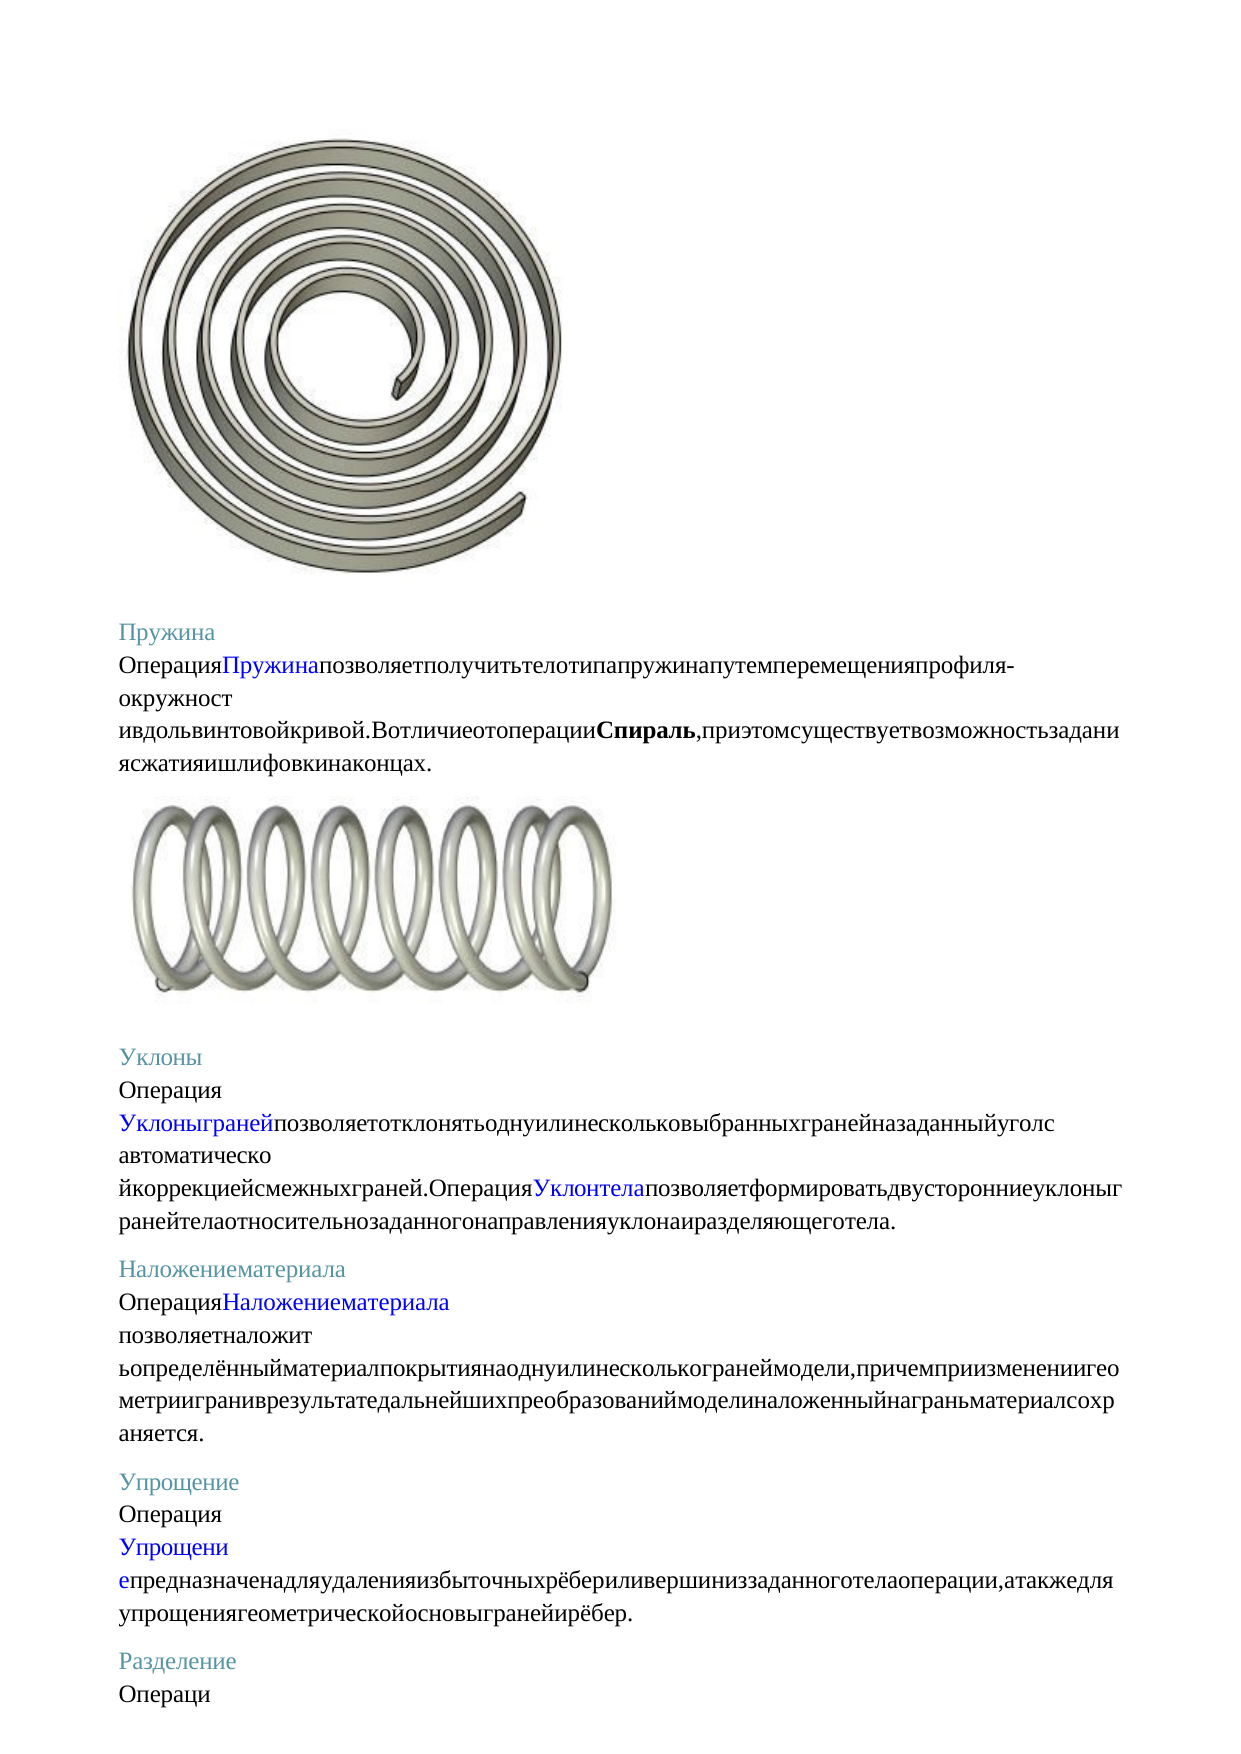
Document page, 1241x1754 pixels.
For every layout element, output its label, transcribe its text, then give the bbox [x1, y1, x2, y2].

text Уклоны [118, 1042, 1134, 1071]
picture [118, 796, 629, 1007]
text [118, 1679, 1122, 1708]
picture [118, 116, 569, 582]
text Наложениематериала [118, 1254, 1134, 1283]
text ОперацияНаложениематериала позволяетналожитьопределённыйматериалпокрытиянаоднуилинесколькогранеймодели,причемприизменениигеометрииграниврезультатедальнейшихпреобразованиймоделиналоженныйнаграньматериалсохраняется. [118, 1287, 1122, 1447]
text Операция Уклоныгранейпозволяетотклонятьоднуилинескольковыбранныхгранейназаданныйуголс автоматическойкоррекциейсмежныхграней.ОперацияУклонтелапозволяетформироватьдвусторонниеуклоныгранейтелаотносительнозаданногонаправленияуклонаиразделяющеготела. [118, 1075, 1122, 1234]
text Упрощение [118, 1467, 1134, 1495]
text ОперацияПружинапозволяетполучитьтелотипапружинапутемперемещенияпрофиля-окружностивдольвинтовойкривой.ВотличиеотоперацииСпираль,приэтомсуществуетвозможностьзаданиясжатияишлифовкинаконцах. [118, 650, 1122, 777]
text Разделение [118, 1646, 1134, 1675]
text Пружина [118, 617, 1134, 646]
text Операция Упрощениепредназначенадляудаленияизбыточныхрёбериливершиниззаданноготелаоперации,атакжедляупрощениягеометрическойосновыгранейирёбер. [118, 1499, 1122, 1626]
